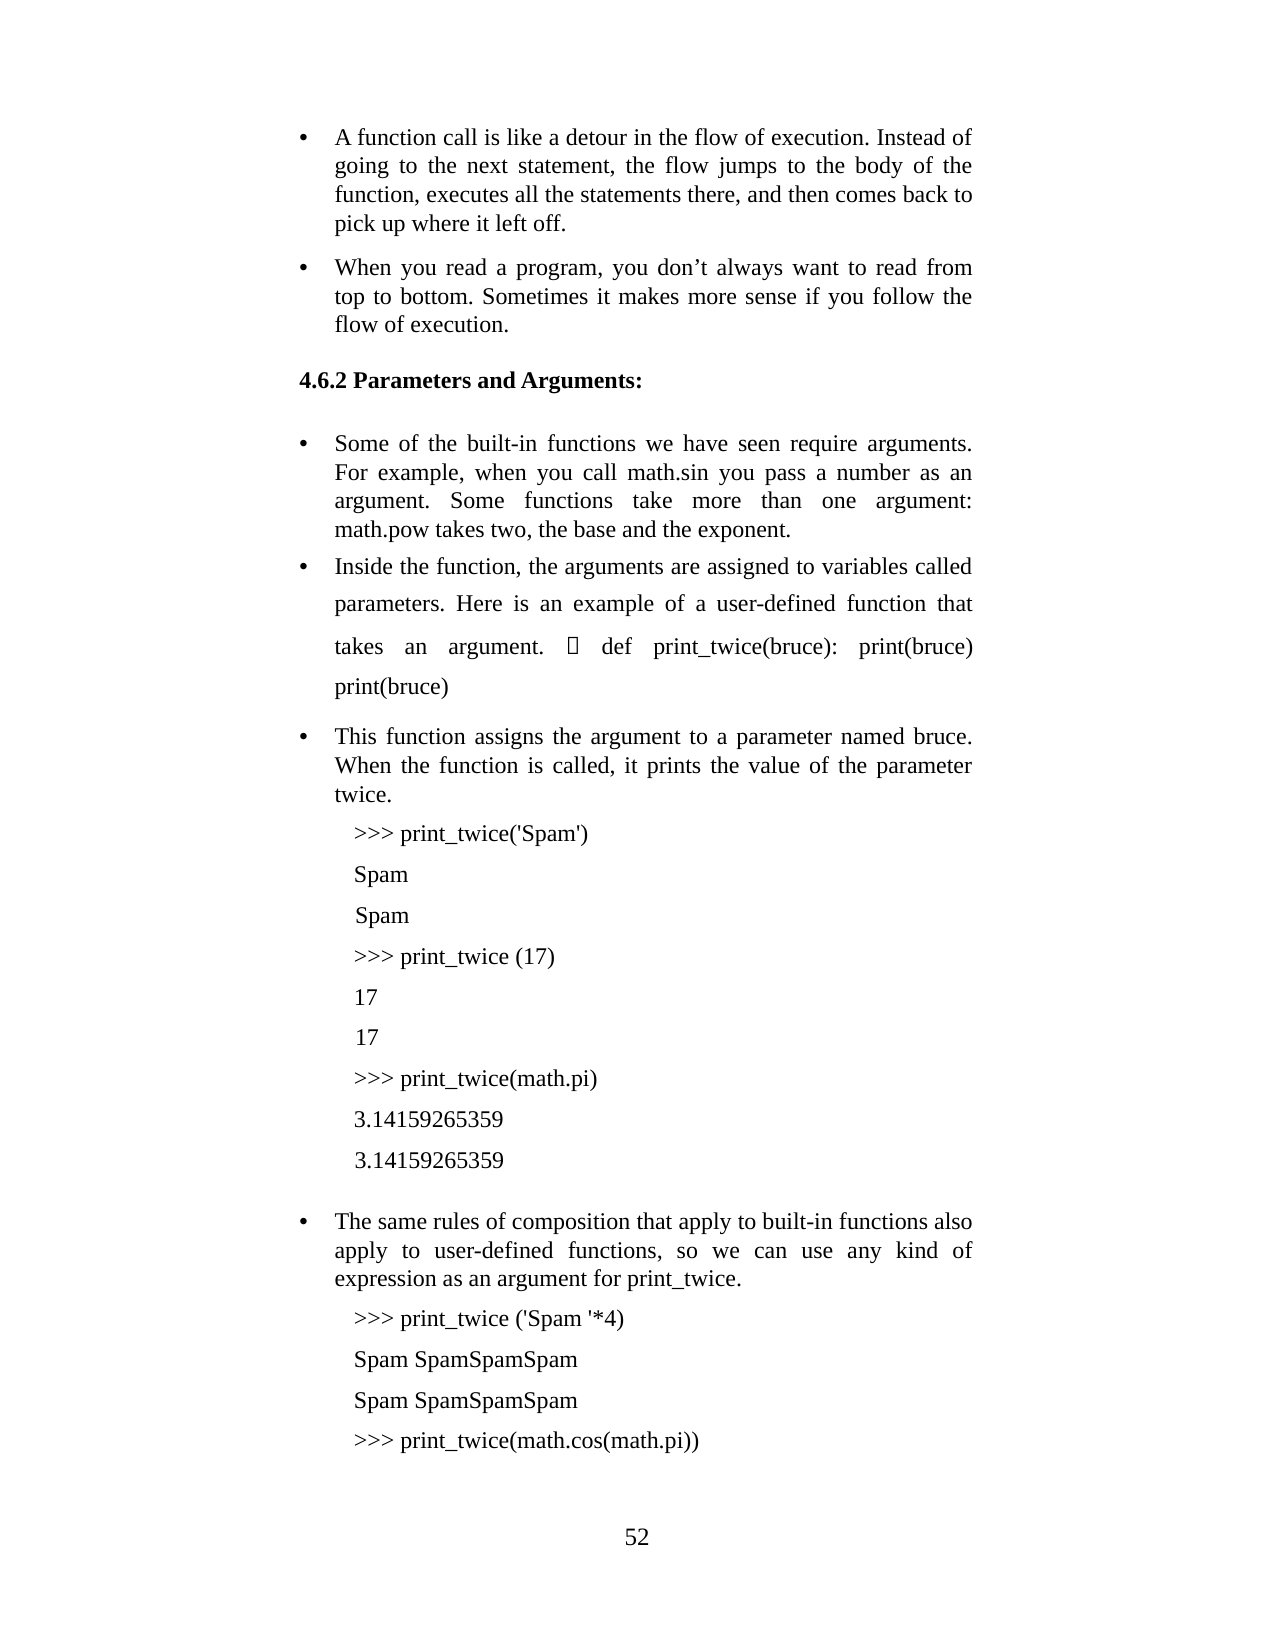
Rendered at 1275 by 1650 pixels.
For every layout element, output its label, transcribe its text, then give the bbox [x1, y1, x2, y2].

text 3.14159265359 [354, 1105, 974, 1133]
text Spam Spam [354, 860, 461, 928]
list Inside the function, the arguments are assigned to variables called parameters. Here is an example of a user-defined function that takes an argument.  def print_twice(bruce): print(bruce) print(bruce) [299, 552, 974, 699]
text 17 17 [354, 983, 401, 1051]
text >>> print_twice ('Spam '*4) [354, 1304, 974, 1332]
text 3.14159265359 [354, 1146, 974, 1173]
text >>> print_twice(math.cos(math.pi)) [354, 1427, 974, 1454]
list Some of the built-in functions we have seen require arguments. For example, when you call math.sin you pass a number as an argument. Some functions take more than one argument: math.pow takes two, the base and the exponent. [299, 429, 974, 542]
text >>> print_twice('Spam') [354, 819, 974, 847]
text Spam SpamSpamSpam [354, 1386, 974, 1413]
text 4.6.2 Parameters and Arguments: [299, 366, 1013, 393]
list This function assigns the argument to a parameter named bruce. When the function is called, it prints the value of the parameter twice. [299, 722, 974, 807]
text Spam SpamSpamSpam [354, 1345, 974, 1373]
list A function call is like a detour in the flow of execution. Instead of going to the next statement, the flow jumps to the body of the function, executes all the statements there, and then comes back to pick up where it left off. [299, 123, 974, 236]
list The same rules of composition that apply to built-in functions also apply to user-defined functions, so we can use any kind of expression as an argument for print_twice. [299, 1207, 974, 1292]
text >>> print_twice (17) [354, 942, 974, 969]
text >>> print_twice(math.pi) [354, 1064, 974, 1092]
list When you read a program, you don’t always want to read from top to bottom. Sometimes it makes more sense if you follow the flow of execution. [299, 253, 974, 338]
